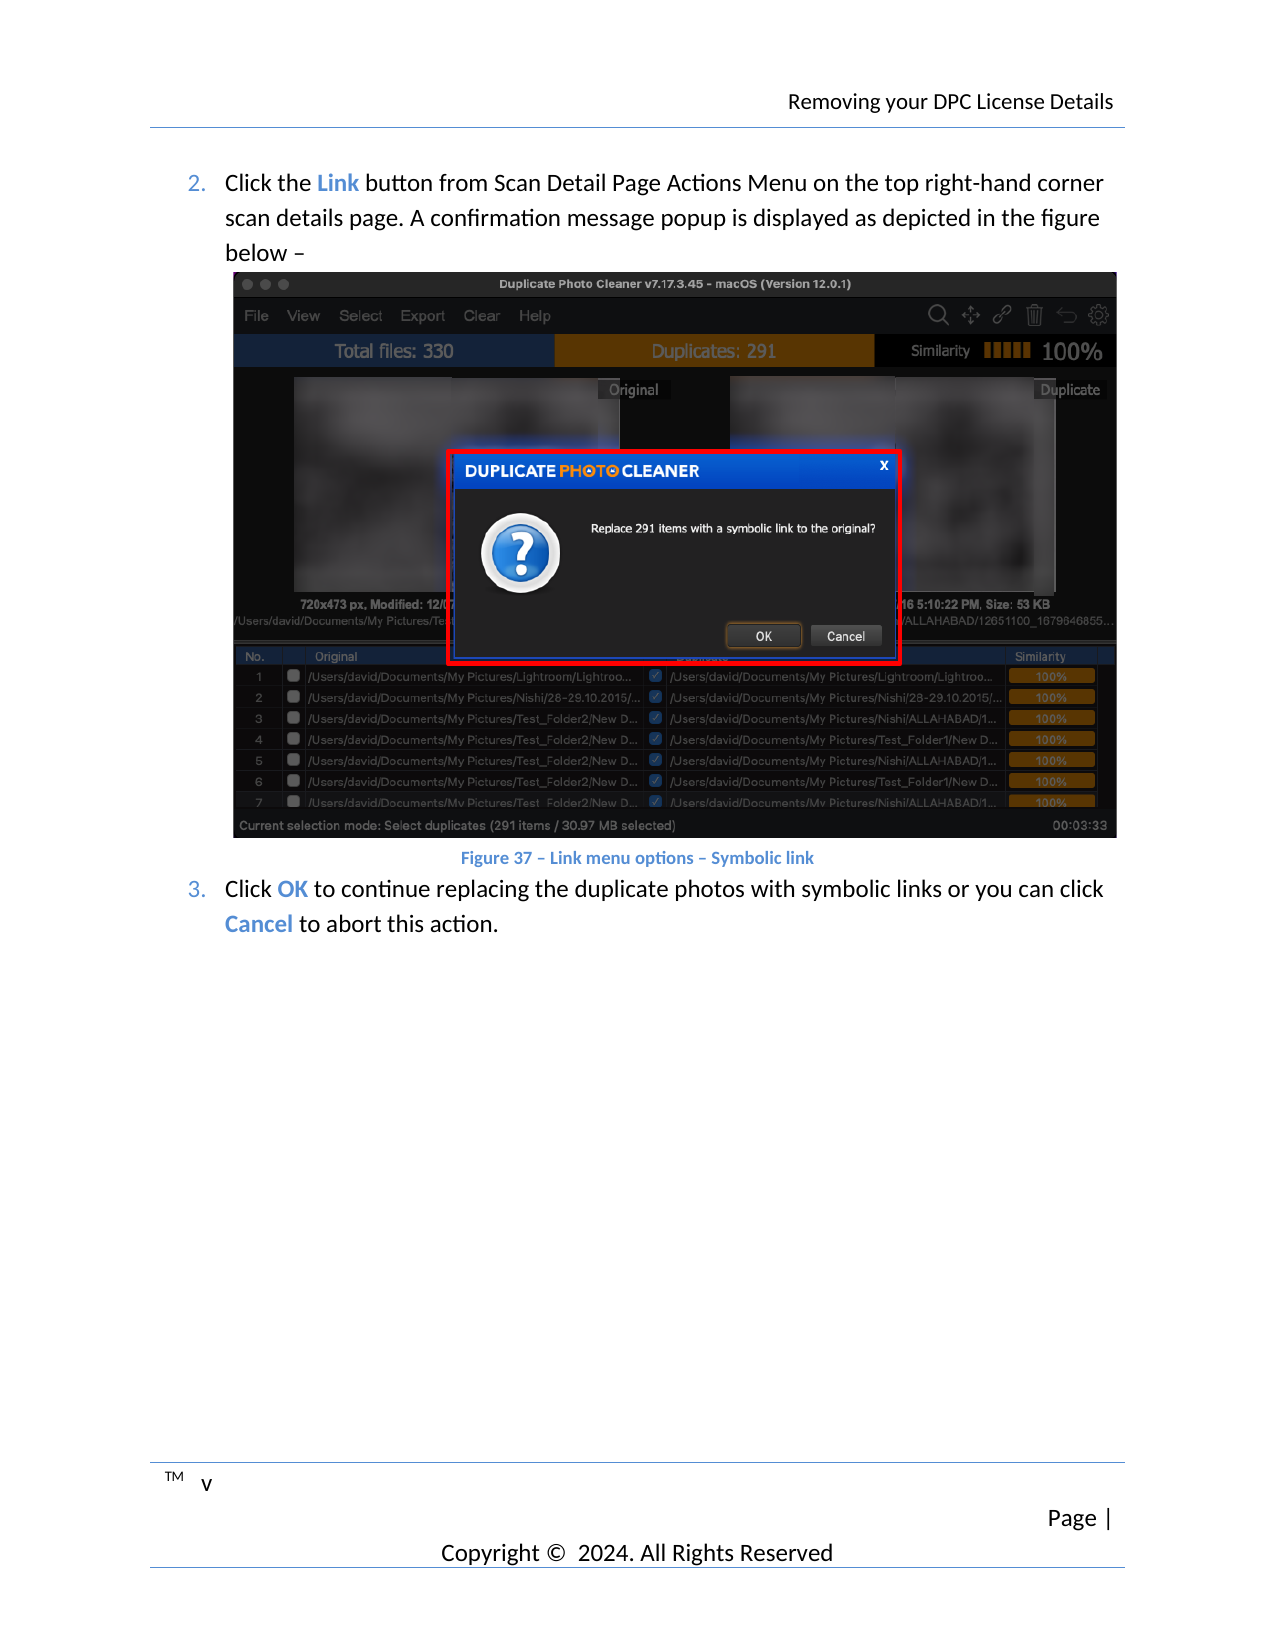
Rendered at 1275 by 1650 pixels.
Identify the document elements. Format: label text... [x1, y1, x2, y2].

picture [233, 272, 1117, 838]
list Click OK to continue replacing the duplicate photos with symbolic links or you can click Cancel to abort this action. [187, 873, 1125, 939]
text Figure 37 – Link menu options – Symbolic link [150, 846, 1125, 869]
list Click the Link button from Scan Detail Page Actions Menu on the top right-hand corner scan details page. A confirmation message popup is displayed as depicted in the figure below – [187, 167, 1125, 267]
